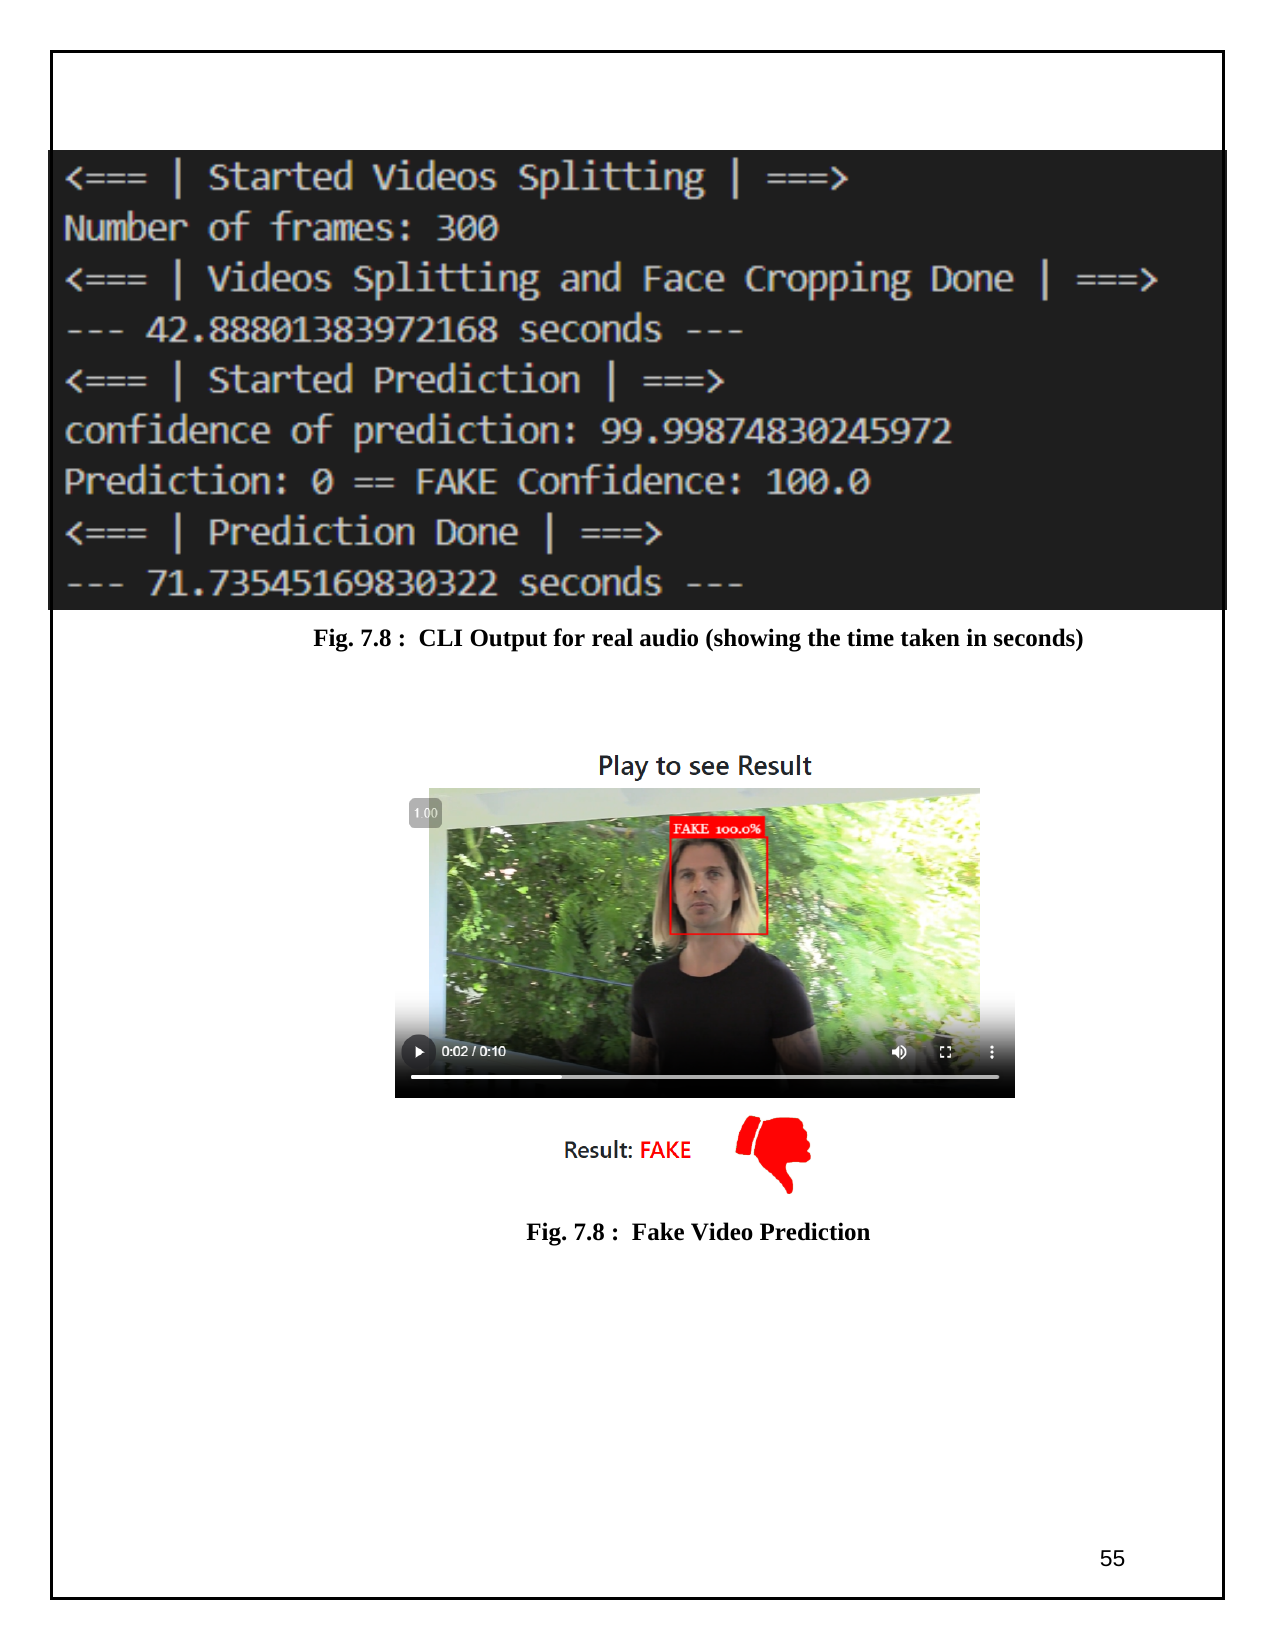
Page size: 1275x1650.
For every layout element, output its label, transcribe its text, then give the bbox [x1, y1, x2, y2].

picture [53, 150, 1222, 610]
picture [288, 752, 1109, 1204]
text Fig. 7.8 : Fake Video Prediction [272, 1217, 1125, 1246]
text Fig. 7.8 : CLI Output for real audio (showing the time taken in seconds) [272, 623, 1125, 652]
